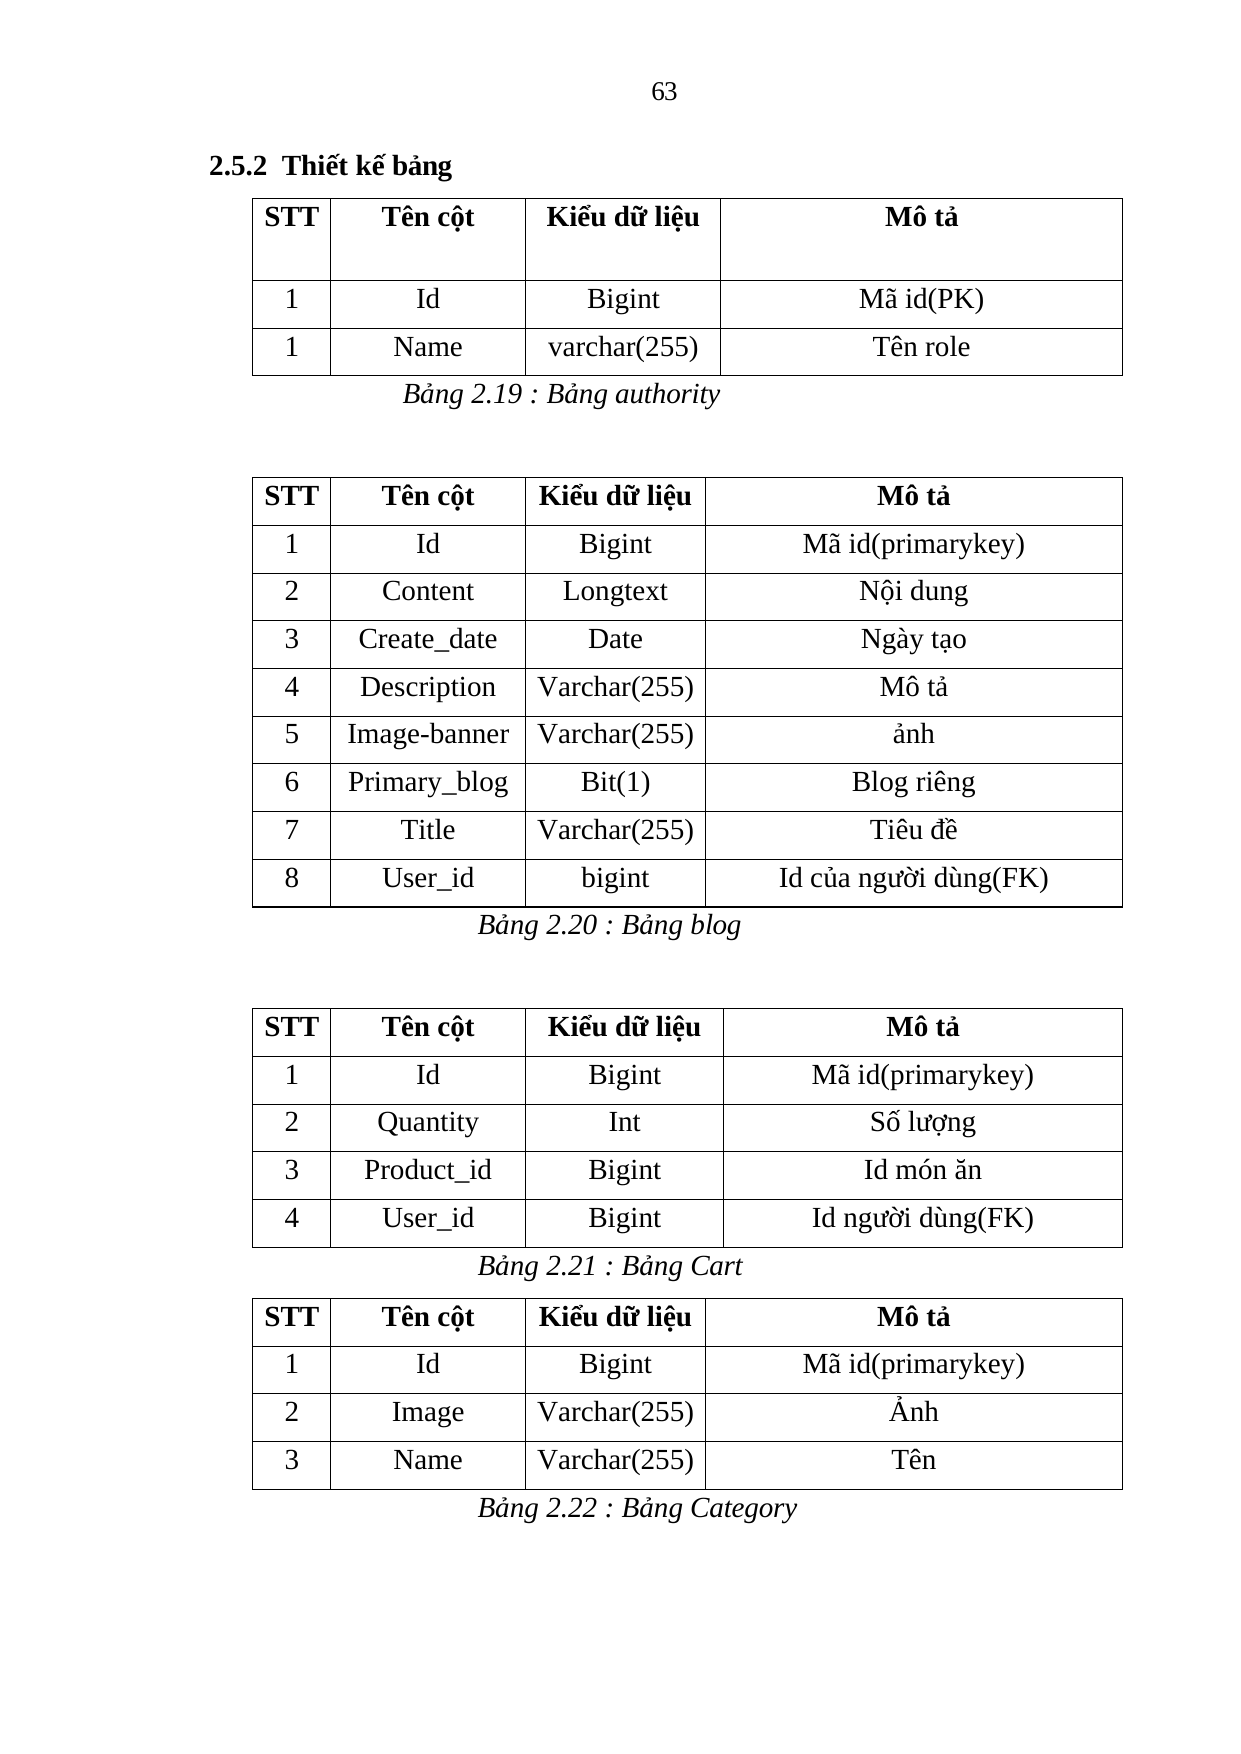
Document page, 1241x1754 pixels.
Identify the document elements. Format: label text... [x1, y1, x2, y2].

table_cell Image-banner [331, 717, 525, 763]
table_cell Id [331, 1347, 525, 1393]
table_cell Bigint [526, 526, 705, 572]
table_cell Ảnh [706, 1394, 1122, 1441]
table_cell 3 [253, 1442, 330, 1489]
table_cell Product_id [331, 1152, 525, 1199]
table_cell Số lượng [724, 1105, 1122, 1151]
table_header Tên cột [331, 1299, 525, 1346]
table_cell 4 [253, 669, 330, 716]
text Bảng 2.20 : Bảng blog [402, 908, 1122, 941]
table_cell 2 [253, 574, 330, 620]
table_cell Bigint [526, 281, 720, 328]
table_header STT [253, 199, 330, 280]
table_cell Bigint [526, 1057, 723, 1103]
table_cell Mã id(primarykey) [706, 526, 1122, 572]
table_cell Id của người dùng(FK) [706, 860, 1122, 906]
table_cell varchar(255) [526, 329, 720, 375]
table_cell Description [331, 669, 525, 716]
table_cell Primary_blog [331, 764, 525, 811]
table_cell Mã id(primarykey) [724, 1057, 1122, 1103]
table_cell User_id [331, 1200, 525, 1247]
table_cell Varchar(255) [526, 1442, 705, 1489]
table_cell Tên [706, 1442, 1122, 1489]
table_cell Nội dung [706, 574, 1122, 620]
table_cell Int [526, 1105, 723, 1151]
table_header Tên cột [331, 478, 525, 525]
table_cell Tiêu đề [706, 812, 1122, 859]
table_cell Ngày tạo [706, 621, 1122, 668]
table_cell 1 [253, 526, 330, 572]
table_cell Name [331, 1442, 525, 1489]
table_cell 4 [253, 1200, 330, 1247]
text Bảng 2.21 : Bảng Cart [402, 1248, 1122, 1281]
table_cell Content [331, 574, 525, 620]
table_cell Longtext [526, 574, 705, 620]
table_cell 2 [253, 1105, 330, 1151]
table_cell 3 [253, 1152, 330, 1199]
table_cell User_id [331, 860, 525, 906]
table_cell Blog riêng [706, 764, 1122, 811]
table_header Mô tả [706, 478, 1122, 525]
table_cell Bigint [526, 1200, 723, 1247]
table_cell Id người dùng(FK) [724, 1200, 1122, 1247]
table_cell 8 [253, 860, 330, 906]
table_cell 3 [253, 621, 330, 668]
table_cell 1 [253, 329, 330, 375]
table_header Tên cột [331, 199, 525, 280]
table_header Mô tả [706, 1299, 1122, 1346]
table_cell Id [331, 526, 525, 572]
table_cell Varchar(255) [526, 717, 705, 763]
text Bảng 2.19 : Bảng authority [402, 376, 1122, 410]
table_cell Id [331, 1057, 525, 1103]
table_cell Date [526, 621, 705, 668]
table_cell Bigint [526, 1347, 705, 1393]
table_header Kiểu dữ liệu [526, 1299, 705, 1346]
table_cell Mô tả [706, 669, 1122, 716]
table_cell Create_date [331, 621, 525, 668]
table_cell ảnh [706, 717, 1122, 763]
table_header Mô tả [721, 199, 1122, 280]
table_cell 1 [253, 281, 330, 328]
table_header STT [253, 1009, 330, 1056]
table_cell 2 [253, 1394, 330, 1441]
table_cell Title [331, 812, 525, 859]
table_cell 1 [253, 1057, 330, 1103]
table_cell Varchar(255) [526, 669, 705, 716]
table_cell Bit(1) [526, 764, 705, 811]
table_header STT [253, 1299, 330, 1346]
table_cell Name [331, 329, 525, 375]
table_cell 7 [253, 812, 330, 859]
table_cell bigint [526, 860, 705, 906]
table_header Kiểu dữ liệu [526, 478, 705, 525]
table_cell 1 [253, 1347, 330, 1393]
table_cell Quantity [331, 1105, 525, 1151]
table_cell Image [331, 1394, 525, 1441]
table_cell 6 [253, 764, 330, 811]
text Bảng 2.22 : Bảng Category [402, 1490, 1122, 1523]
table_cell Varchar(255) [526, 812, 705, 859]
table_header Kiểu dữ liệu [526, 199, 720, 280]
table_cell 5 [253, 717, 330, 763]
table_cell Mã id(PK) [721, 281, 1122, 328]
table_cell Varchar(255) [526, 1394, 705, 1441]
table_header Mô tả [724, 1009, 1122, 1056]
table_cell Tên role [721, 329, 1122, 375]
table_header Kiểu dữ liệu [526, 1009, 723, 1056]
table_header Tên cột [331, 1009, 525, 1056]
table_cell Id món ăn [724, 1152, 1122, 1199]
table_cell Mã id(primarykey) [706, 1347, 1122, 1393]
subtitle Thiết kế bảng [209, 148, 1122, 181]
table_cell Id [331, 281, 525, 328]
table_cell Bigint [526, 1152, 723, 1199]
table_header STT [253, 478, 330, 525]
